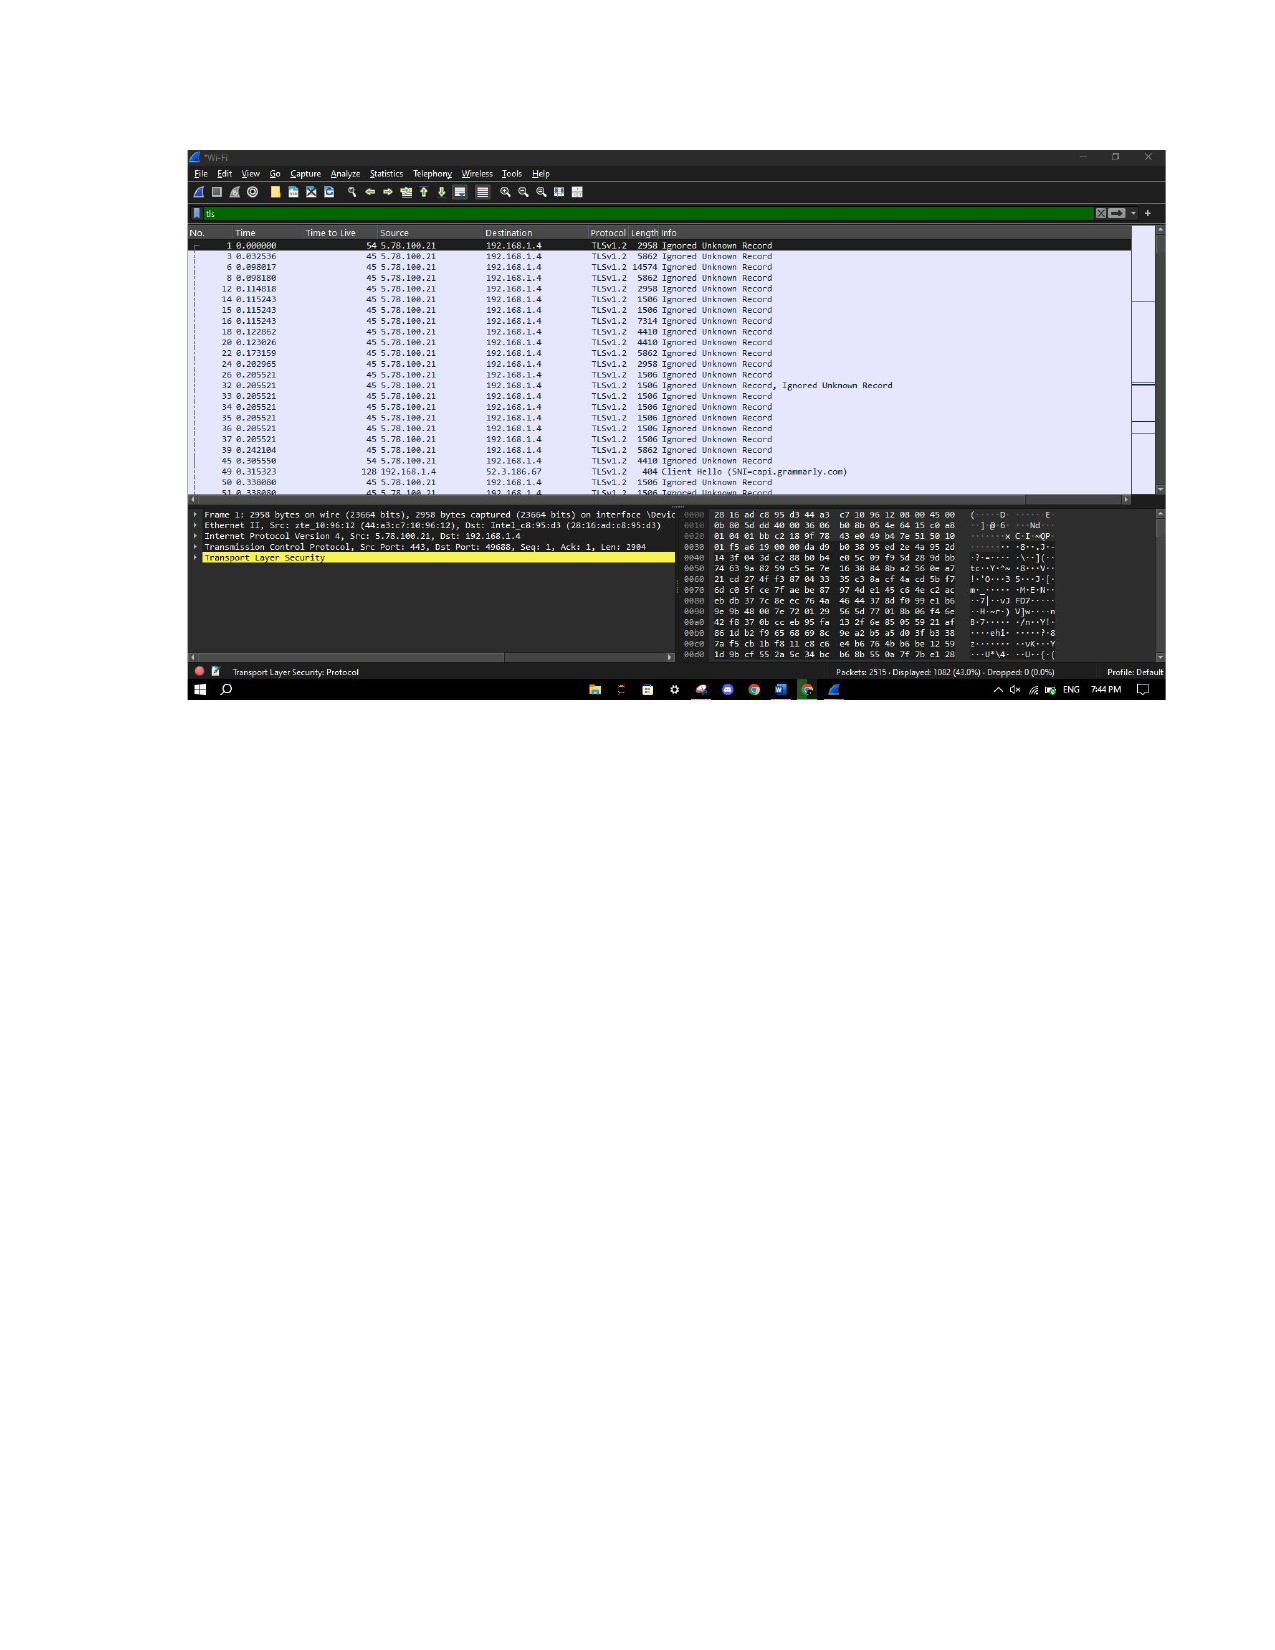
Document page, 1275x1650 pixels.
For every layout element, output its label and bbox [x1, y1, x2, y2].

picture [187, 150, 1166, 700]
